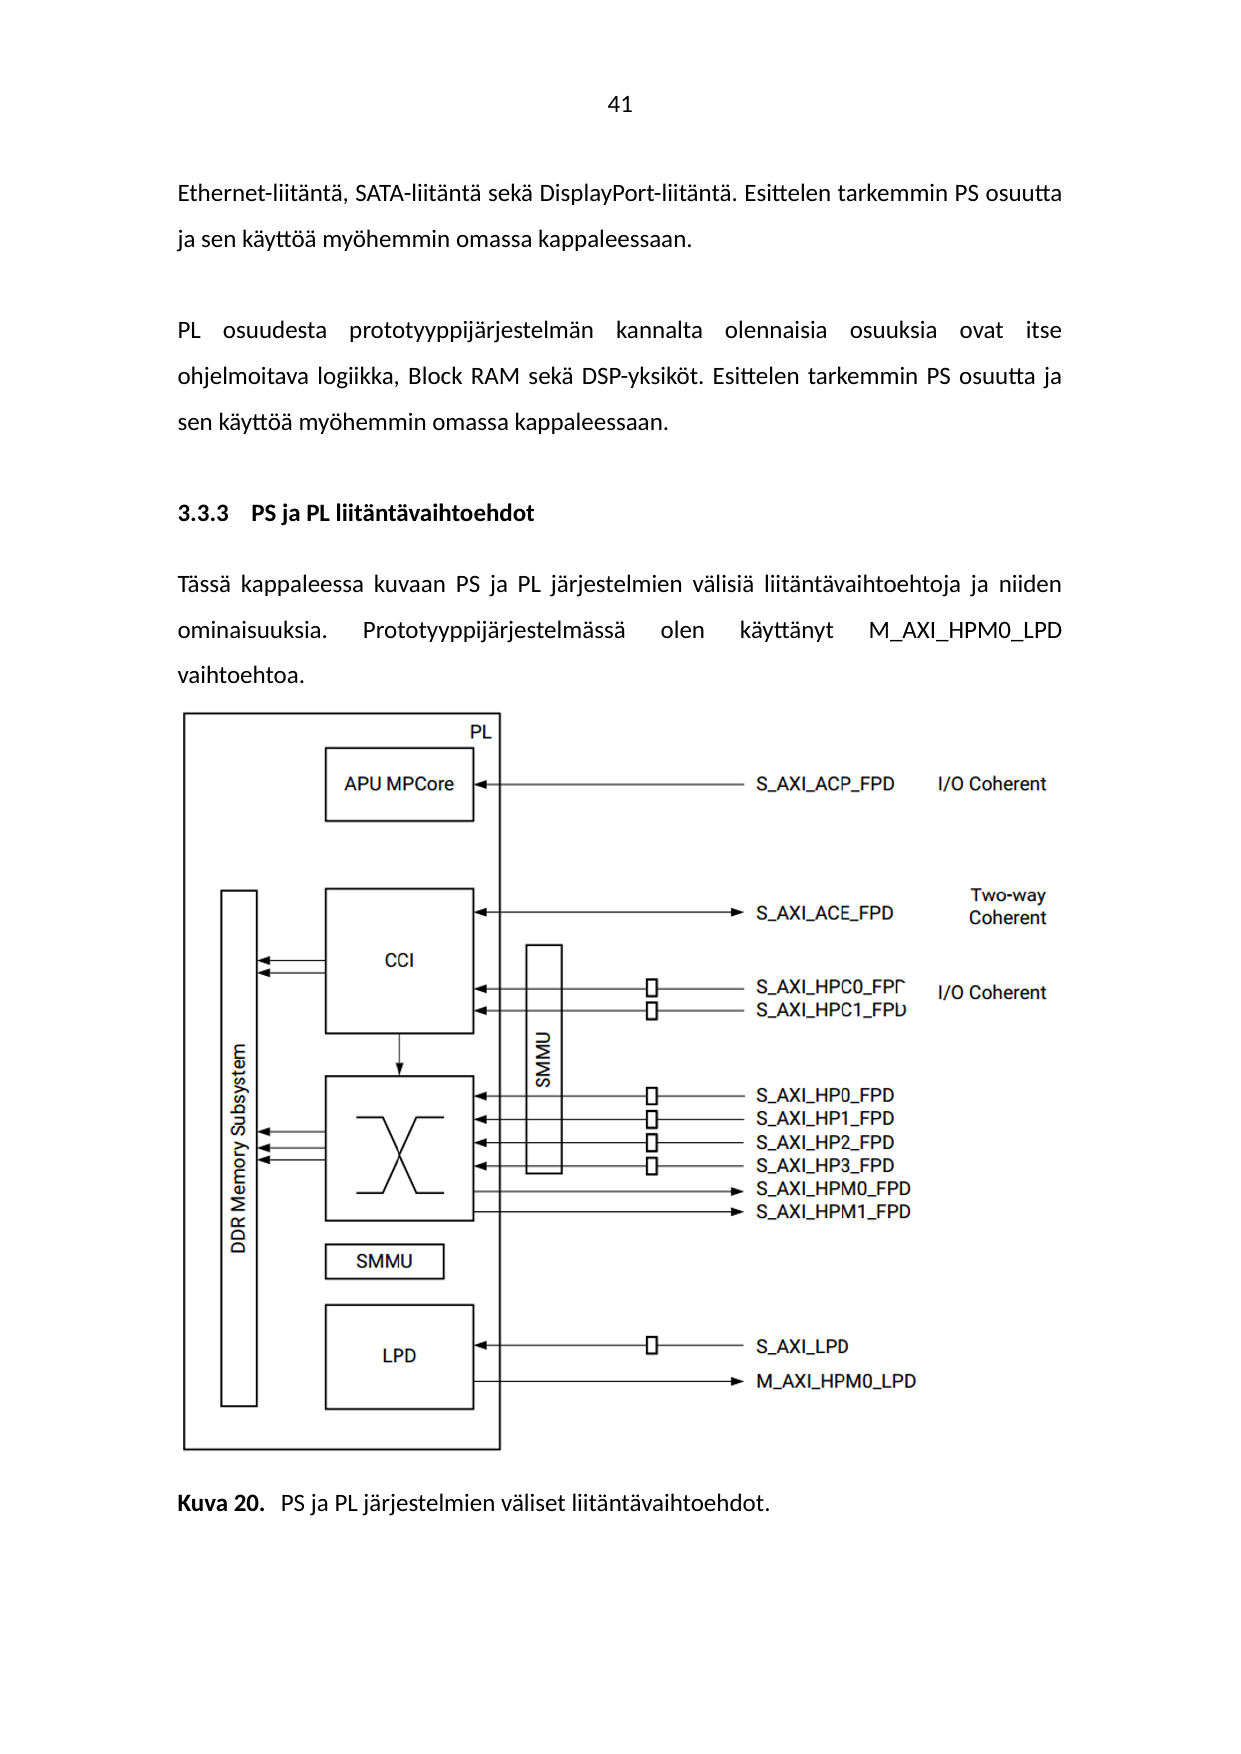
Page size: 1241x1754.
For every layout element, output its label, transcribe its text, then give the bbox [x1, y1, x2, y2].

text PL osuudesta prototyyppijärjestelmän kannalta olennaisia osuuksia ovat itse ohjelmoitava logiikka, Block RAM sekä DSP-yksiköt. Esittelen tarkemmin PS osuutta ja sen käyttöä myöhemmin omassa kappaleessaan. [177, 314, 1063, 436]
text Kuva 20. PS ja PL järjestelmien väliset liitäntävaihtoehdot. [177, 1487, 1063, 1518]
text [177, 177, 1063, 253]
subtitle PS ja PL liitäntävaihtoehdot [177, 497, 1063, 528]
picture [177, 705, 1063, 1460]
text Tässä kappaleessa kuvaan PS ja PL järjestelmien välisiä liitäntävaihtoehtoja ja niiden ominaisuuksia. Prototyyppijärjestelmässä olen käyttänyt M_AXI_HPM0_LPD vaihtoehtoa. [177, 568, 1063, 690]
